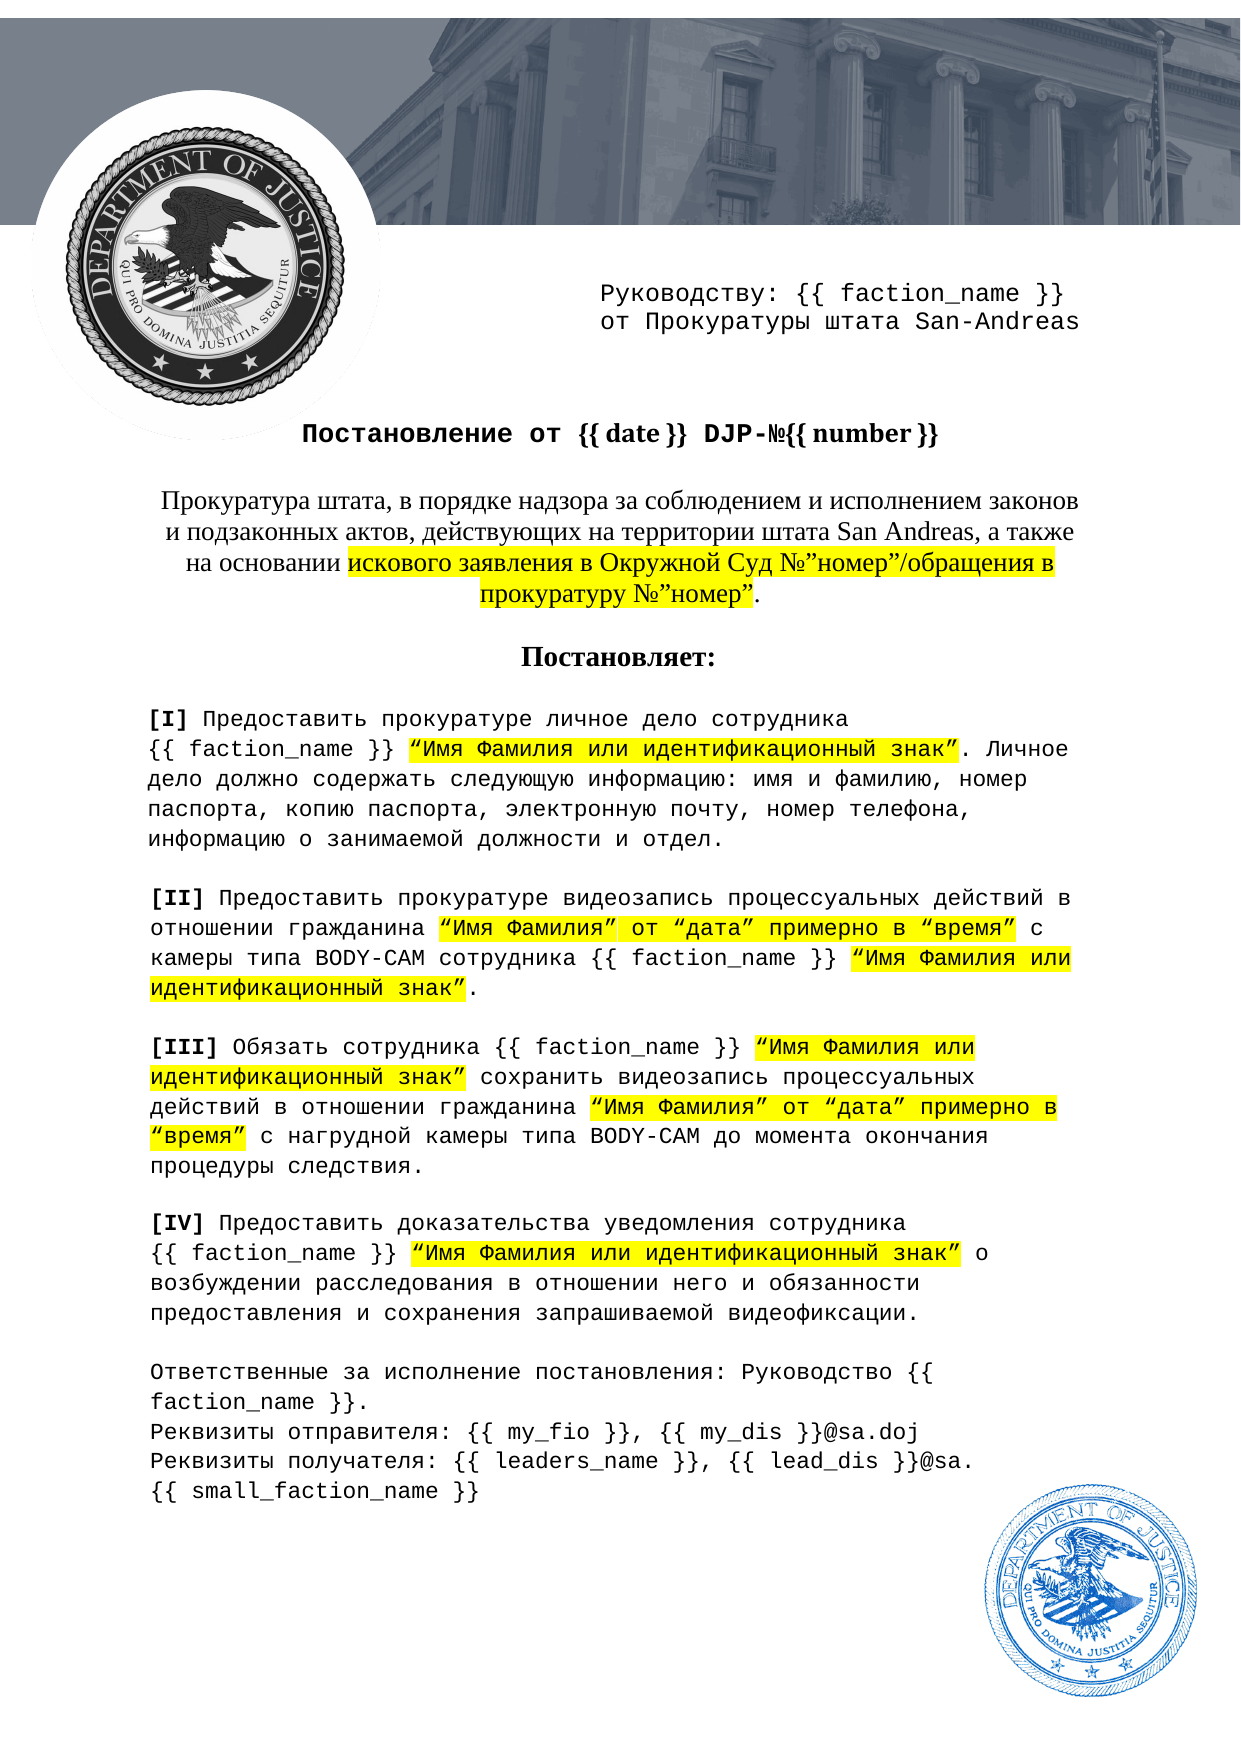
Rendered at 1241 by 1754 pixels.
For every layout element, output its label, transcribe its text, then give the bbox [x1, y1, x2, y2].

text Ответственные за исполнение постановления: Руководство {{ faction_name }}. [150, 1361, 1090, 1416]
text [I] Предоставить прокуратуре личное дело сотрудника {{ faction_name }} “Имя Фамилия или идентификационный знак”. Личное дело должно содержать следующую информацию: имя и фамилию, номер паспорта, копию паспорта, электронную почту, номер телефона, информацию о занимаемой должности и отдел. [147, 708, 1089, 853]
text Прокуратура штата, в порядке надзора за соблюдением и исполнением законов и подзаконных актов, действующих на территории штата San Andreas, а также на основании искового заявления в Окружной Суд №”номер”/обращения в прокуратуру №”номер”. [150, 450, 1090, 608]
text Постановляет: [147, 639, 1089, 672]
text Постановление от {{ date }} DJP-№{{ number }} [150, 416, 1090, 450]
text [IV] Предоставить доказательства уведомления сотрудника {{ faction_name }} “Имя Фамилия или идентификационный знак” о возбуждении расследования в отношении него и обязанности предоставления и сохранения запрашиваемой видеофиксации. [150, 1212, 1090, 1327]
text Реквизиты отправителя: {{ my_fio }}, {{ my_dis }}@sa.doj [150, 1420, 1090, 1446]
text Руководству: {{ faction_name }} [600, 281, 1153, 309]
text [III] Обязать сотрудника {{ faction_name }} “Имя Фамилия или идентификационный знак” сохранить видеозапись процессуальных действий в отношении гражданина “Имя Фамилия” от “дата” примерно в “время” с нагрудной камеры типа BODY-CAM до момента окончания процедуры следствия. [150, 1035, 1090, 1181]
text от Прокуратуры штата San-Andreas [381, 309, 1090, 337]
text Реквизиты получателя: {{ leaders_name }}, {{ lead_dis }}@sa.{{ small_faction_name }} [150, 1450, 1090, 1506]
picture [984, 1484, 1197, 1697]
picture [0, 18, 1241, 440]
text [II] Предоставить прокуратуре видеозапись процессуальных действий в отношении гражданина “Имя Фамилия” от “дата” примерно в “время” с камеры типа BODY-CAM сотрудника {{ faction_name }} “Имя Фамилия или идентификационный знак”. [150, 886, 1090, 1002]
